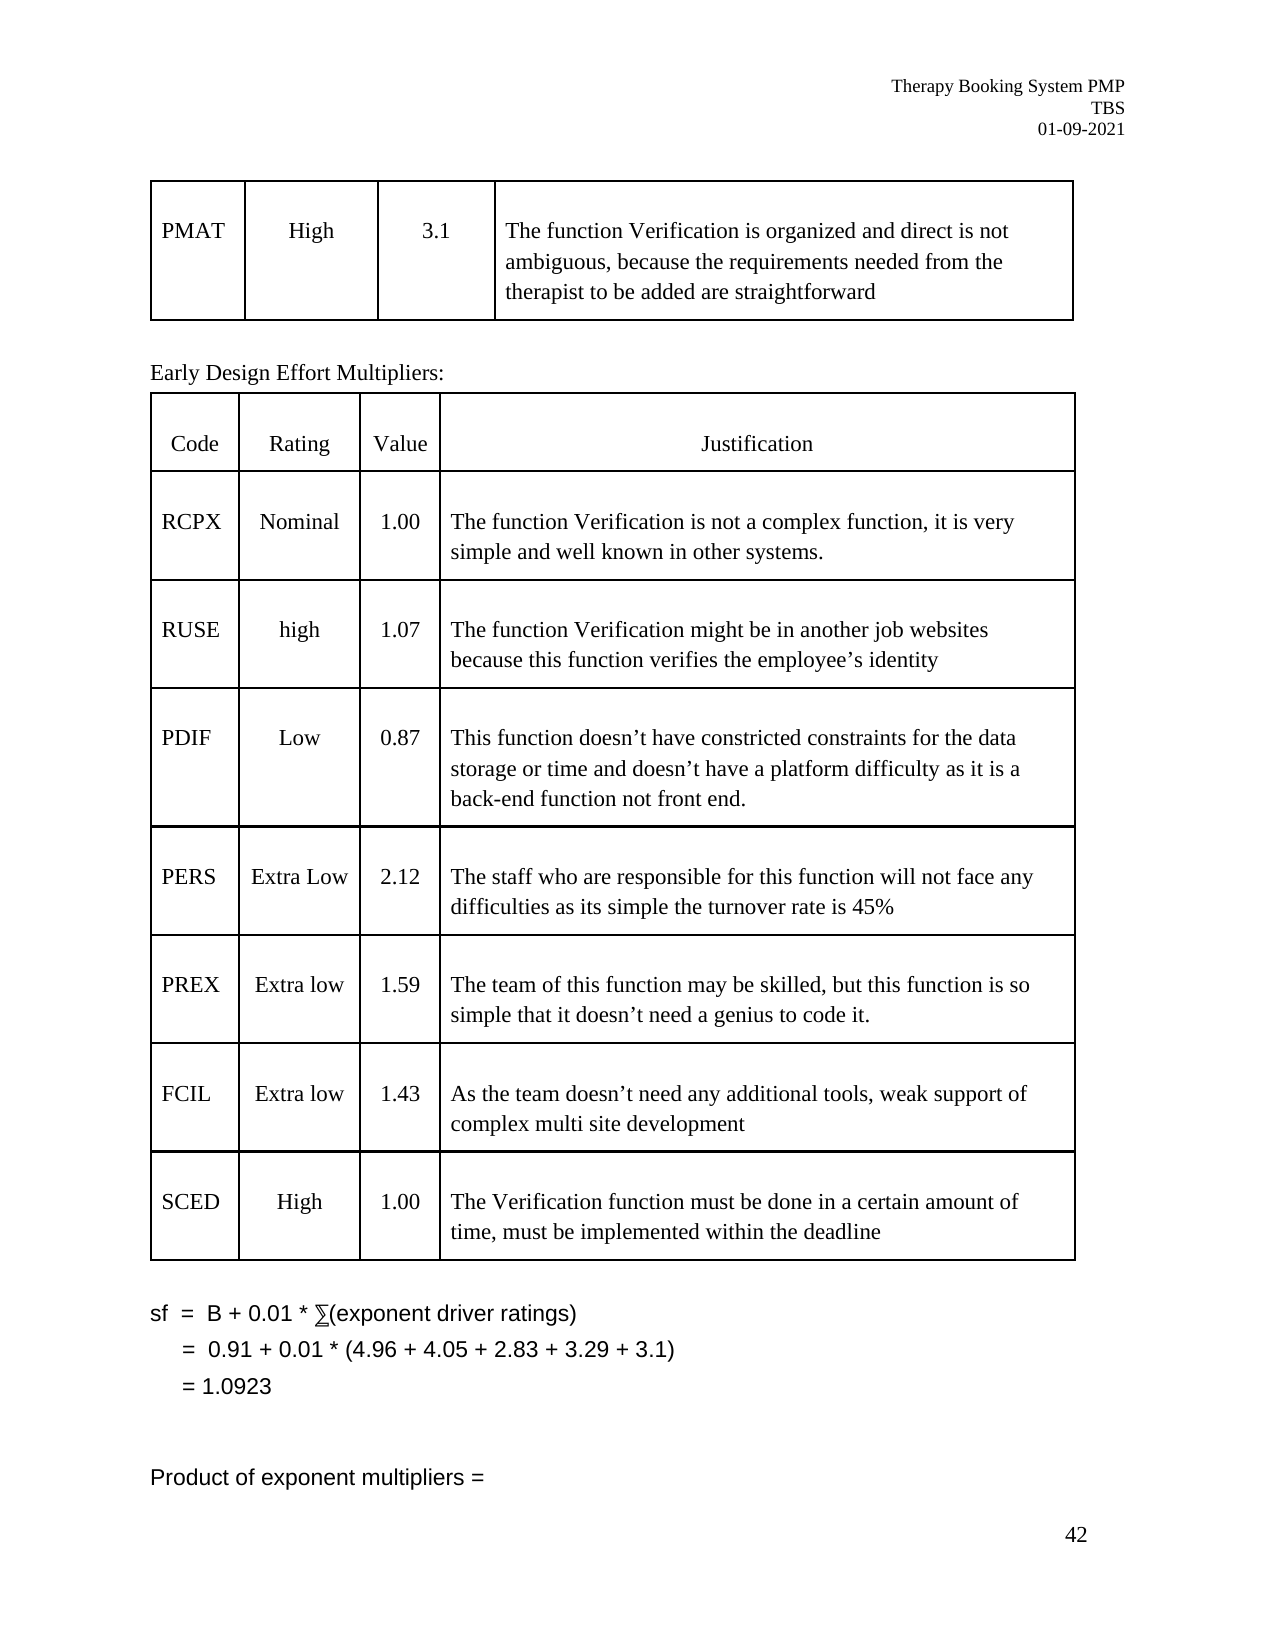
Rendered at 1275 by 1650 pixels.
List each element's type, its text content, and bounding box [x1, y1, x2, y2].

table_cell The staff who are responsible for this function will not face any difficulties as its simple the turnover rate is 45% [441, 828, 1074, 934]
text = 1.0923 [150, 1373, 1125, 1399]
table_cell RCPX [152, 472, 238, 578]
table_cell Extra low [240, 936, 359, 1042]
table_cell RUSE [152, 581, 238, 687]
table_cell high [240, 581, 359, 687]
table_cell Extra low [240, 1044, 359, 1150]
text Product of exponent multipliers = [150, 1464, 1125, 1491]
table_cell High [240, 1153, 359, 1259]
table_header Code [152, 394, 238, 470]
table_cell 3.1 [379, 182, 494, 318]
table_cell 1.00 [361, 1153, 439, 1259]
table_cell The function Verification is organized and direct is not ambiguous, because the requirements needed from the therapist to be added are straightforward [496, 182, 1072, 318]
table_cell The function Verification is not a complex function, it is very simple and well known in other systems. [441, 472, 1074, 578]
table_cell The function Verification might be in another job websites because this function verifies the employee’s identity [441, 581, 1074, 687]
table_cell 1.59 [361, 936, 439, 1042]
table_cell PDIF [152, 689, 238, 825]
table_cell 1.07 [361, 581, 439, 687]
table_cell The Verification function must be done in a certain amount of time, must be implemented within the deadline [441, 1153, 1074, 1259]
table_cell High [246, 182, 377, 318]
table_cell 2.12 [361, 828, 439, 934]
text Early Design Effort Multipliers: [150, 359, 1125, 386]
table_header Justification [441, 394, 1074, 470]
table_cell PMAT [152, 182, 244, 318]
table_header Value [361, 394, 439, 470]
table_cell PERS [152, 828, 238, 934]
table_cell Nominal [240, 472, 359, 578]
table_cell Low [240, 689, 359, 825]
table_cell 1.00 [361, 472, 439, 578]
table_cell FCIL [152, 1044, 238, 1150]
table_cell This function doesn’t have constricted constraints for the data storage or time and doesn’t have a platform difficulty as it is a back-end function not front end. [441, 689, 1074, 825]
text sf = B + 0.01 * ⅀(exponent driver ratings) [150, 1300, 1125, 1326]
table_cell As the team doesn’t need any additional tools, weak support of complex multi site development [441, 1044, 1074, 1150]
text = 0.91 + 0.01 * (4.96 + 4.05 + 2.83 + 3.29 + 3.1) [150, 1336, 1125, 1362]
table_cell SCED [152, 1153, 238, 1259]
table_cell PREX [152, 936, 238, 1042]
table_cell The team of this function may be skilled, but this function is so simple that it doesn’t need a genius to code it. [441, 936, 1074, 1042]
table_cell Extra Low [240, 828, 359, 934]
table_header Rating [240, 394, 359, 470]
table_cell 0.87 [361, 689, 439, 825]
table_cell 1.43 [361, 1044, 439, 1150]
